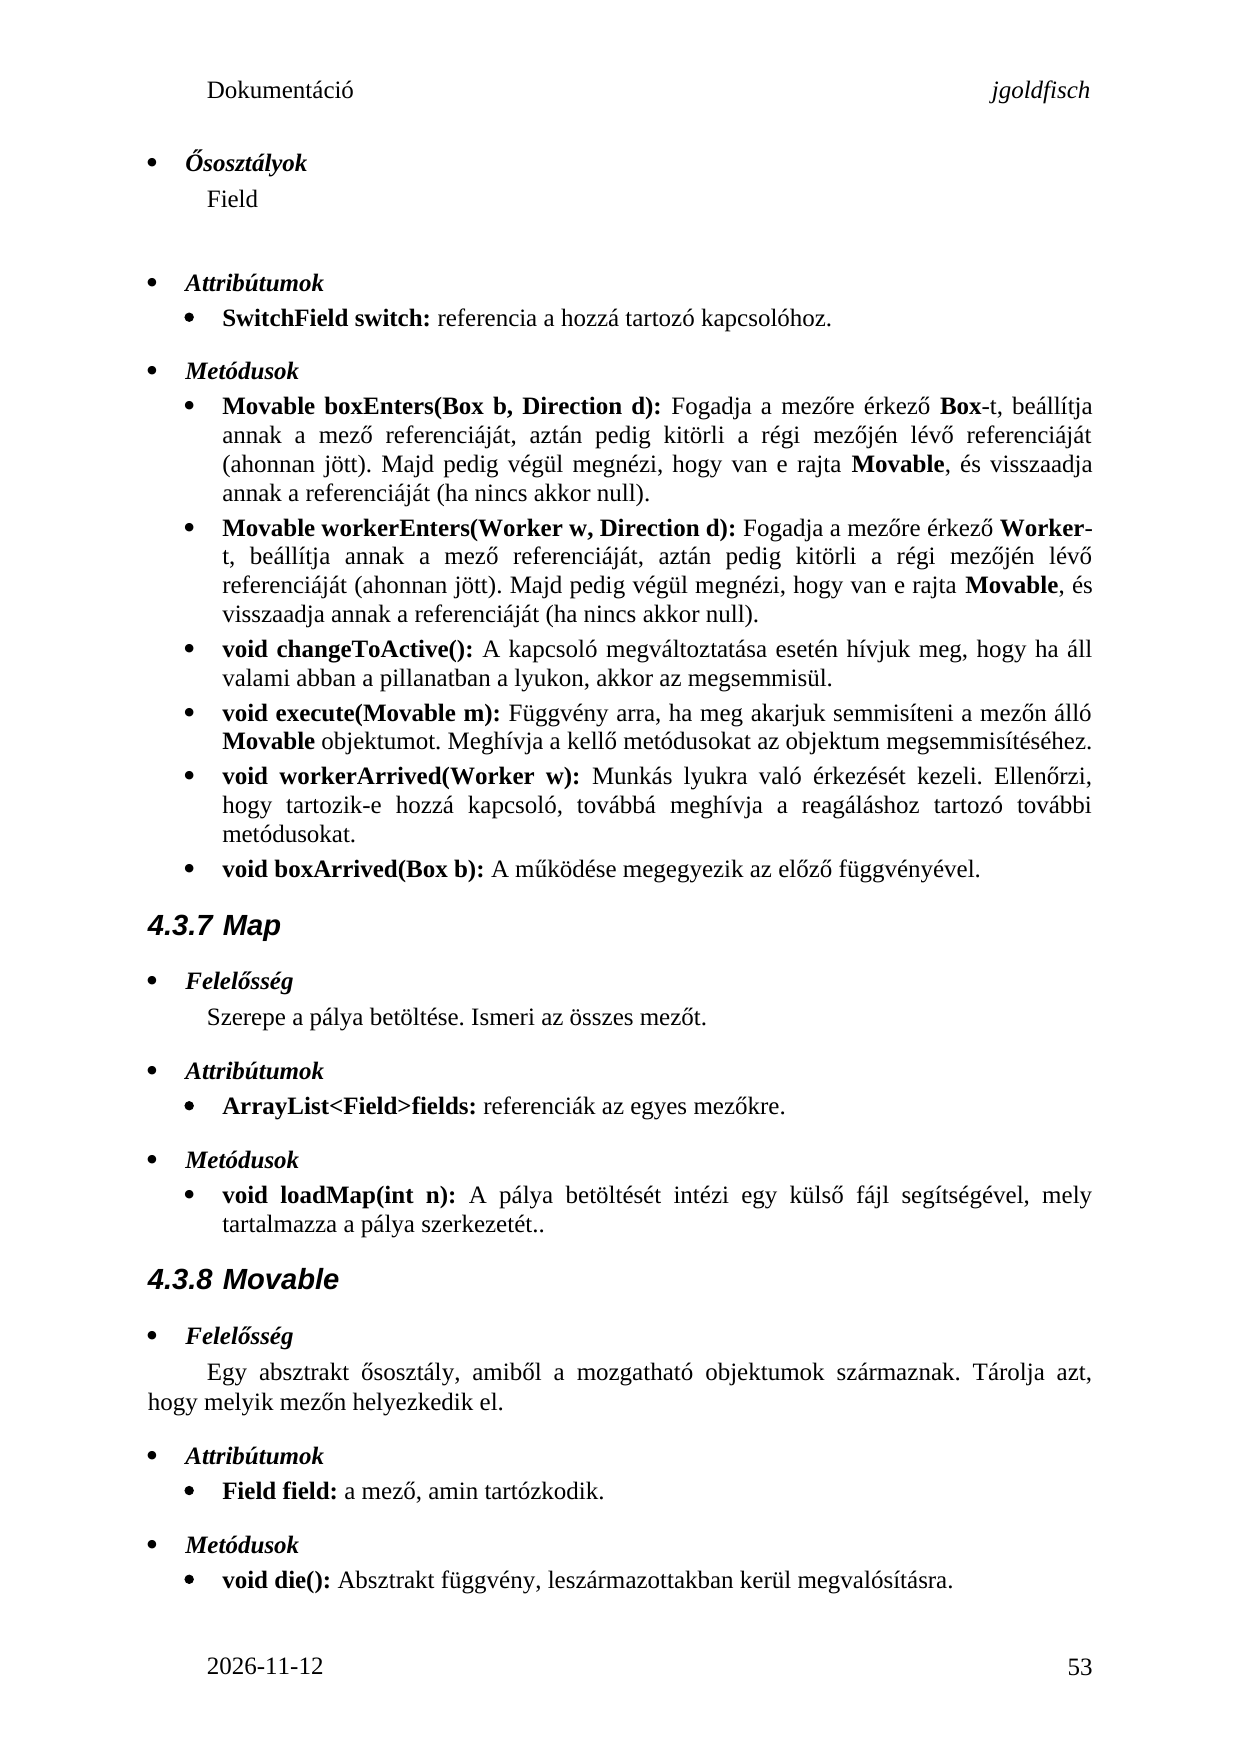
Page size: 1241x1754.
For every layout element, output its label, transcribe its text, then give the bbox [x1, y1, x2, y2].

text Field [148, 183, 1093, 213]
text Ősosztályok [148, 148, 1093, 176]
text void execute(Movable m): Függvény arra, ha meg akarjuk semmisíteni a mezőn álló Movable objektumot. Meghívja a kellő metódusokat az objektum megsemmisítéséhez. [185, 698, 1093, 755]
text Attribútumok [148, 1441, 1093, 1470]
text void die(): Absztrakt függvény, leszármazottakban kerül megvalósításra. [185, 1565, 1093, 1593]
text Felelősség [148, 1321, 1093, 1350]
text Metódusok [148, 356, 1093, 385]
text Attribútumok [148, 268, 1093, 296]
text Szerepe a pálya betöltése. Ismeri az összes mezőt. [148, 1001, 1093, 1031]
text void boxArrived(Box b): A működése megegyezik az előző függvényével. [185, 854, 1093, 883]
text Movable boxEnters(Box b, Direction d): Fogadja a mezőre érkező Box-t, beállítja annak a mező referenciáját, aztán pedig kitörli a régi mezőjén lévő referenciáját (ahonnan jött). Majd pedig végül megnézi, hogy van e rajta Movable, és visszaadja annak a referenciáját (ha nincs akkor null). [185, 391, 1093, 506]
text ArrayList<Field>fields: referenciák az egyes mezőkre. [185, 1091, 1093, 1120]
text Egy absztrakt ősosztály, amiből a mozgatható objektumok származnak. Tárolja azt, hogy melyik mezőn helyezkedik el. [148, 1356, 1093, 1416]
text Field field: a mező, amin tartózkodik. [185, 1476, 1093, 1505]
text Metódusok [148, 1530, 1093, 1558]
text Movable workerEnters(Worker w, Direction d): Fogadja a mezőre érkező Worker-t, beállítja annak a mező referenciáját, aztán pedig kitörli a régi mezőjén lévő referenciáját (ahonnan jött). Majd pedig végül megnézi, hogy van e rajta Movable, és visszaadja annak a referenciáját (ha nincs akkor null). [185, 513, 1093, 628]
text void loadMap(int n): A pálya betöltését intézi egy külső fájl segítségével, mely tartalmazza a pálya szerkezetét.. [185, 1180, 1093, 1237]
text void changeToActive(): A kapcsoló megváltoztatása esetén hívjuk meg, hogy ha áll valami abban a pillanatban a lyukon, akkor az megsemmisül. [185, 634, 1093, 691]
subtitle Movable [148, 1262, 1093, 1296]
subtitle Map [148, 908, 1093, 941]
text Felelősség [148, 966, 1093, 995]
text void workerArrived(Worker w): Munkás lyukra való érkezését kezeli. Ellenőrzi, hogy tartozik-e hozzá kapcsoló, továbbá meghívja a reagáláshoz tartozó további metódusokat. [185, 761, 1093, 848]
text SwitchField switch: referencia a hozzá tartozó kapcsolóhoz. [185, 303, 1093, 331]
text Metódusok [148, 1145, 1093, 1174]
text Attribútumok [148, 1056, 1093, 1085]
